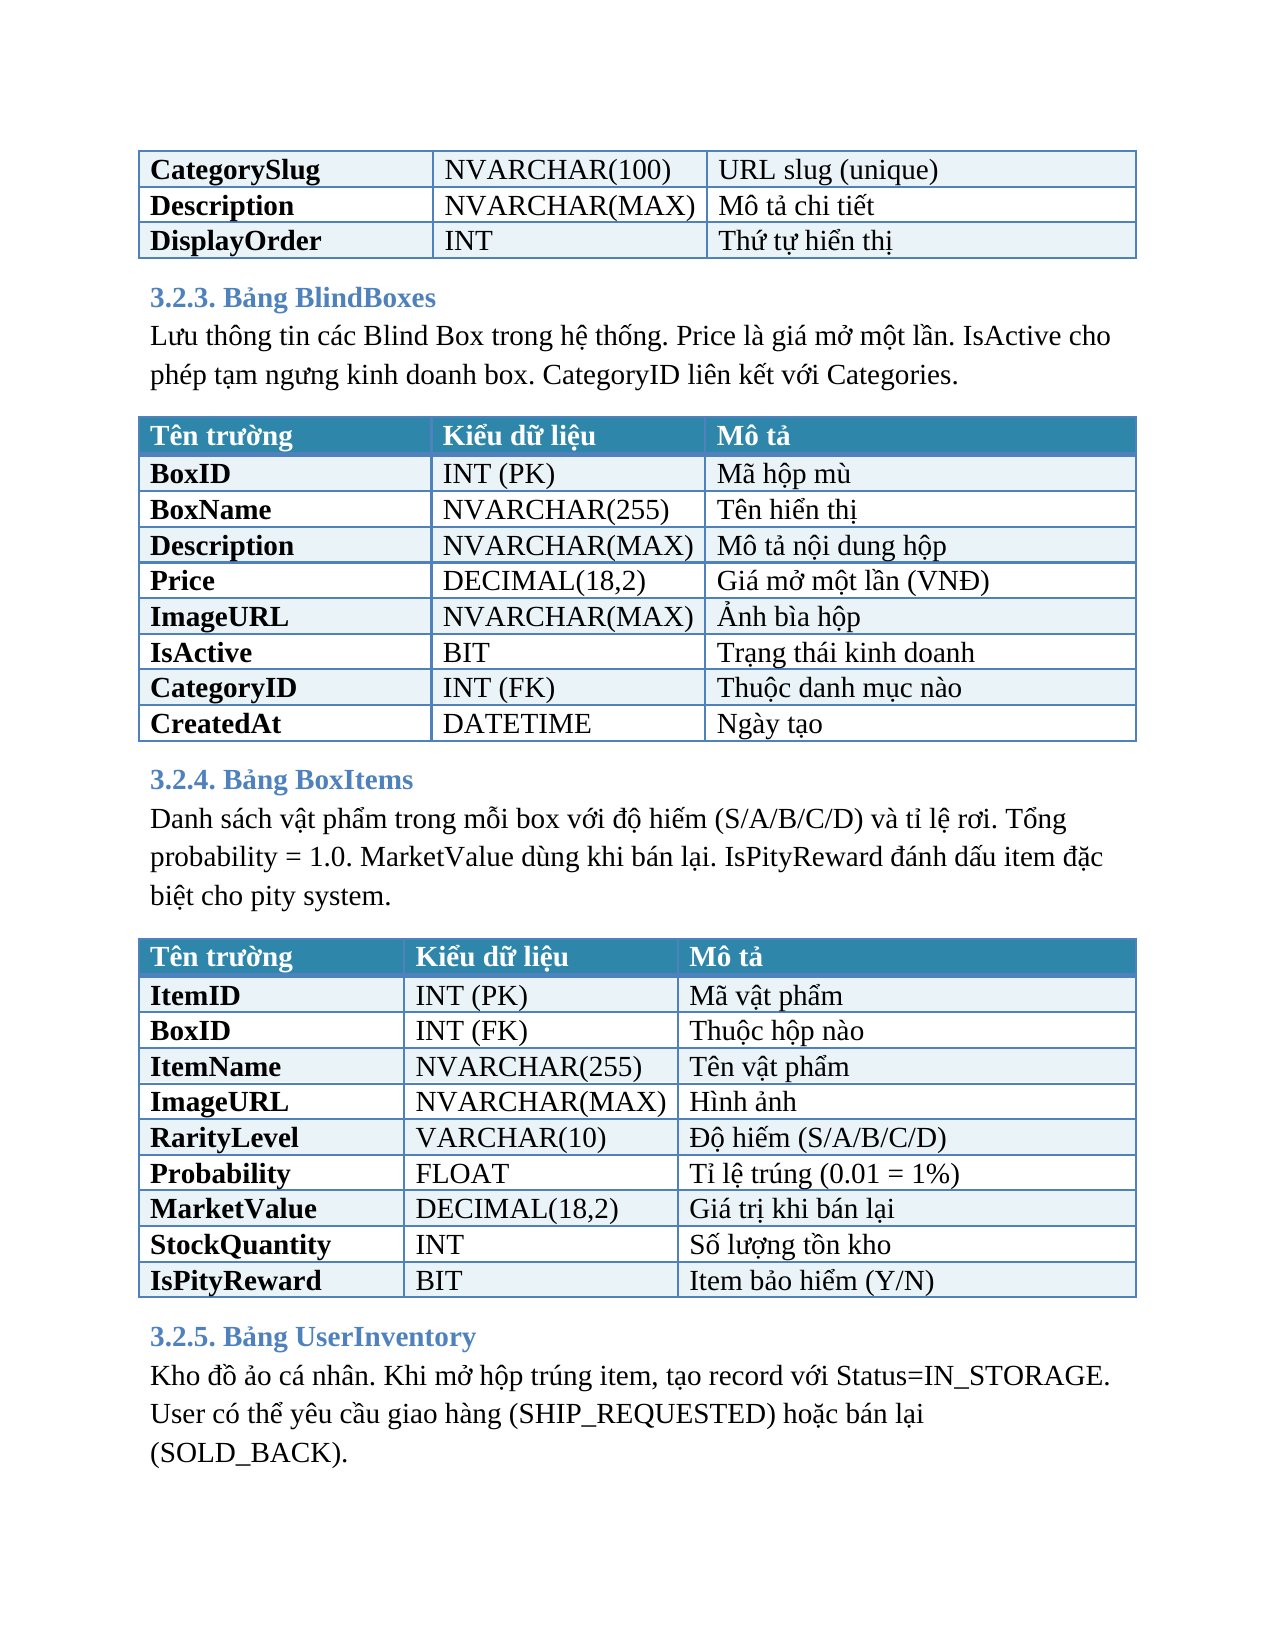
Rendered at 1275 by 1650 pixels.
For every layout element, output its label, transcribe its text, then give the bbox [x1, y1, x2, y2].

table_cell DATETIME [433, 706, 704, 739]
table_cell Độ hiếm (S/A/B/C/D) [679, 1120, 1135, 1154]
table_cell BIT [405, 1263, 677, 1296]
table_cell NVARCHAR(MAX) [405, 1085, 677, 1118]
subtitle 3.2.4. Bảng BoxItems [150, 762, 1125, 796]
table_cell Description [140, 188, 432, 221]
table_cell NVARCHAR(100) [434, 152, 706, 186]
table_header Mô tả [706, 418, 1135, 452]
table_cell Thứ tự hiển thị [708, 223, 1135, 257]
table_header Kiểu dữ liệu [433, 418, 704, 452]
table_cell Description [140, 528, 430, 561]
table_cell StockQuantity [140, 1227, 403, 1261]
table_header Tên trường [140, 940, 403, 973]
table_cell Mã hộp mù [706, 457, 1135, 490]
text Danh sách vật phẩm trong mỗi box với độ hiếm (S/A/B/C/D) và tỉ lệ rơi. Tổng probability = 1.0. MarketValue dùng khi bán lại. IsPityReward đánh dấu item đặc biệt cho pity system. [150, 801, 1125, 912]
table_cell DisplayOrder [140, 223, 432, 257]
table_cell Mô tả nội dung hộp [706, 528, 1135, 561]
table_cell BIT [433, 635, 704, 668]
table_cell CategoryID [140, 670, 430, 704]
table_cell DECIMAL(18,2) [433, 564, 704, 597]
table_cell NVARCHAR(MAX) [433, 599, 704, 633]
table_cell INT (PK) [433, 457, 704, 490]
table_cell URL slug (unique) [708, 152, 1135, 186]
table_cell ItemID [140, 978, 403, 1011]
table_cell NVARCHAR(MAX) [434, 188, 706, 221]
table_cell Mã vật phẩm [679, 978, 1135, 1011]
table_cell Giá mở một lần (VNĐ) [706, 564, 1135, 597]
table_cell NVARCHAR(MAX) [433, 528, 704, 561]
table_header Tên trường [140, 418, 430, 452]
table_cell BoxID [140, 457, 430, 490]
table_cell Hình ảnh [679, 1085, 1135, 1118]
table_cell NVARCHAR(255) [433, 492, 704, 526]
table_cell Mô tả chi tiết [708, 188, 1135, 221]
table_cell Giá trị khi bán lại [679, 1191, 1135, 1225]
subtitle 3.2.3. Bảng BlindBoxes [150, 280, 1125, 313]
table_cell BoxID [140, 1013, 403, 1047]
table_cell INT [405, 1227, 677, 1261]
table_cell DECIMAL(18,2) [405, 1191, 677, 1225]
table_cell Probability [140, 1156, 403, 1189]
text Lưu thông tin các Blind Box trong hệ thống. Price là giá mở một lần. IsActive cho phép tạm ngưng kinh doanh box. CategoryID liên kết với Categories. [150, 318, 1125, 390]
table_cell BoxName [140, 492, 430, 526]
table_cell CreatedAt [140, 706, 430, 739]
table_cell Item bảo hiểm (Y/N) [679, 1263, 1135, 1296]
table_cell ItemName [140, 1049, 403, 1082]
table_cell INT (FK) [433, 670, 704, 704]
table_cell Thuộc danh mục nào [706, 670, 1135, 704]
table_header Kiểu dữ liệu [405, 940, 677, 973]
table_cell Ảnh bìa hộp [706, 599, 1135, 633]
table_cell NVARCHAR(255) [405, 1049, 677, 1082]
table_cell IsActive [140, 635, 430, 668]
table_cell CategorySlug [140, 152, 432, 186]
table_cell INT [434, 223, 706, 257]
table_cell Số lượng tồn kho [679, 1227, 1135, 1261]
table_cell Thuộc hộp nào [679, 1013, 1135, 1047]
table_cell FLOAT [405, 1156, 677, 1189]
table_cell Tỉ lệ trúng (0.01 = 1%) [679, 1156, 1135, 1189]
subtitle 3.2.5. Bảng UserInventory [150, 1319, 1125, 1353]
table_cell INT (FK) [405, 1013, 677, 1047]
table_cell INT (PK) [405, 978, 677, 1011]
table_cell MarketValue [140, 1191, 403, 1225]
table_cell Ngày tạo [706, 706, 1135, 739]
table_cell ImageURL [140, 1085, 403, 1118]
table_cell Tên hiển thị [706, 492, 1135, 526]
table_cell VARCHAR(10) [405, 1120, 677, 1154]
table_cell Price [140, 564, 430, 597]
text Kho đồ ảo cá nhân. Khi mở hộp trúng item, tạo record với Status=IN_STORAGE. User có thể yêu cầu giao hàng (SHIP_REQUESTED) hoặc bán lại (SOLD_BACK). [150, 1358, 1125, 1468]
table_cell ImageURL [140, 599, 430, 633]
table_cell RarityLevel [140, 1120, 403, 1154]
table_cell Tên vật phẩm [679, 1049, 1135, 1082]
table_cell IsPityReward [140, 1263, 403, 1296]
table_header Mô tả [679, 940, 1135, 973]
table_cell Trạng thái kinh doanh [706, 635, 1135, 668]
